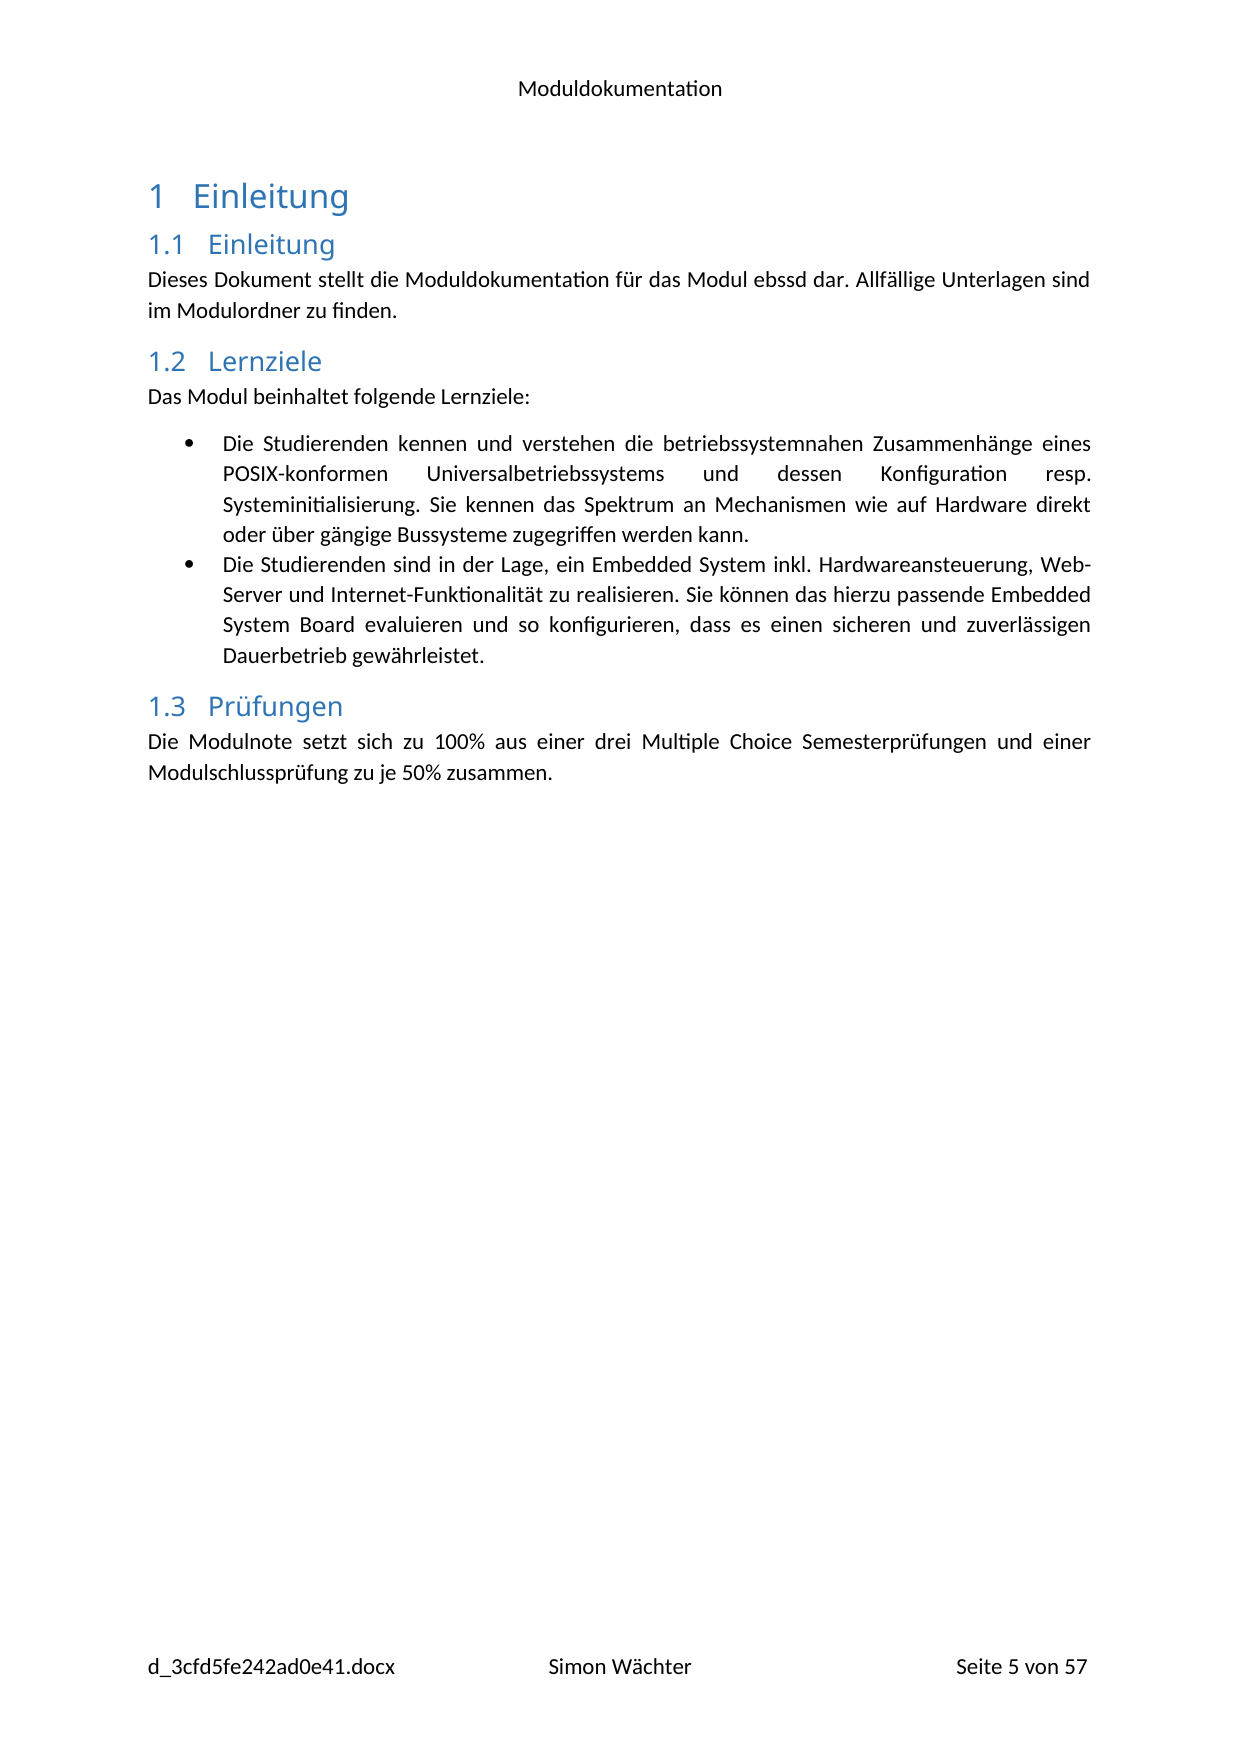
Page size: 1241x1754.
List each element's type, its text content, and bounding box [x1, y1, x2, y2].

list Die Studierenden kennen und verstehen die betriebssystemnahen Zusammenhänge eines POSIX-konformen Universalbetriebssystems und dessen Konfiguration resp. Systeminitialisierung. Sie kennen das Spektrum an Mechanismen wie auf Hardware direkt oder über gängige Bussysteme zugegriffen werden kann. [185, 429, 1093, 548]
text Das Modul beinhaltet folgende Lernziele: [148, 382, 1093, 410]
subtitle Lernziele [148, 343, 1093, 379]
text Dieses Dokument stellt die Moduldokumentation für das Modul ebssd dar. Allfällige Unterlagen sind im Modulordner zu finden. [148, 266, 1093, 324]
subtitle Prüfungen [148, 688, 1093, 724]
list Die Studierenden sind in der Lage, ein Embedded System inkl. Hardwareansteuerung, Web-Server und Internet-Funktionalität zu realisieren. Sie können das hierzu passende Embedded System Board evaluieren und so konfigurieren, dass es einen sicheren und zuverlässigen Dauerbetrieb gewährleistet. [185, 550, 1093, 669]
text Die Modulnote setzt sich zu 100% aus einer drei Multiple Choice Semesterprüfungen und einer Modulschlussprüfung zu je 50% zusammen. [148, 727, 1093, 786]
subtitle Einleitung [148, 173, 1093, 218]
subtitle Einleitung [148, 226, 1093, 263]
